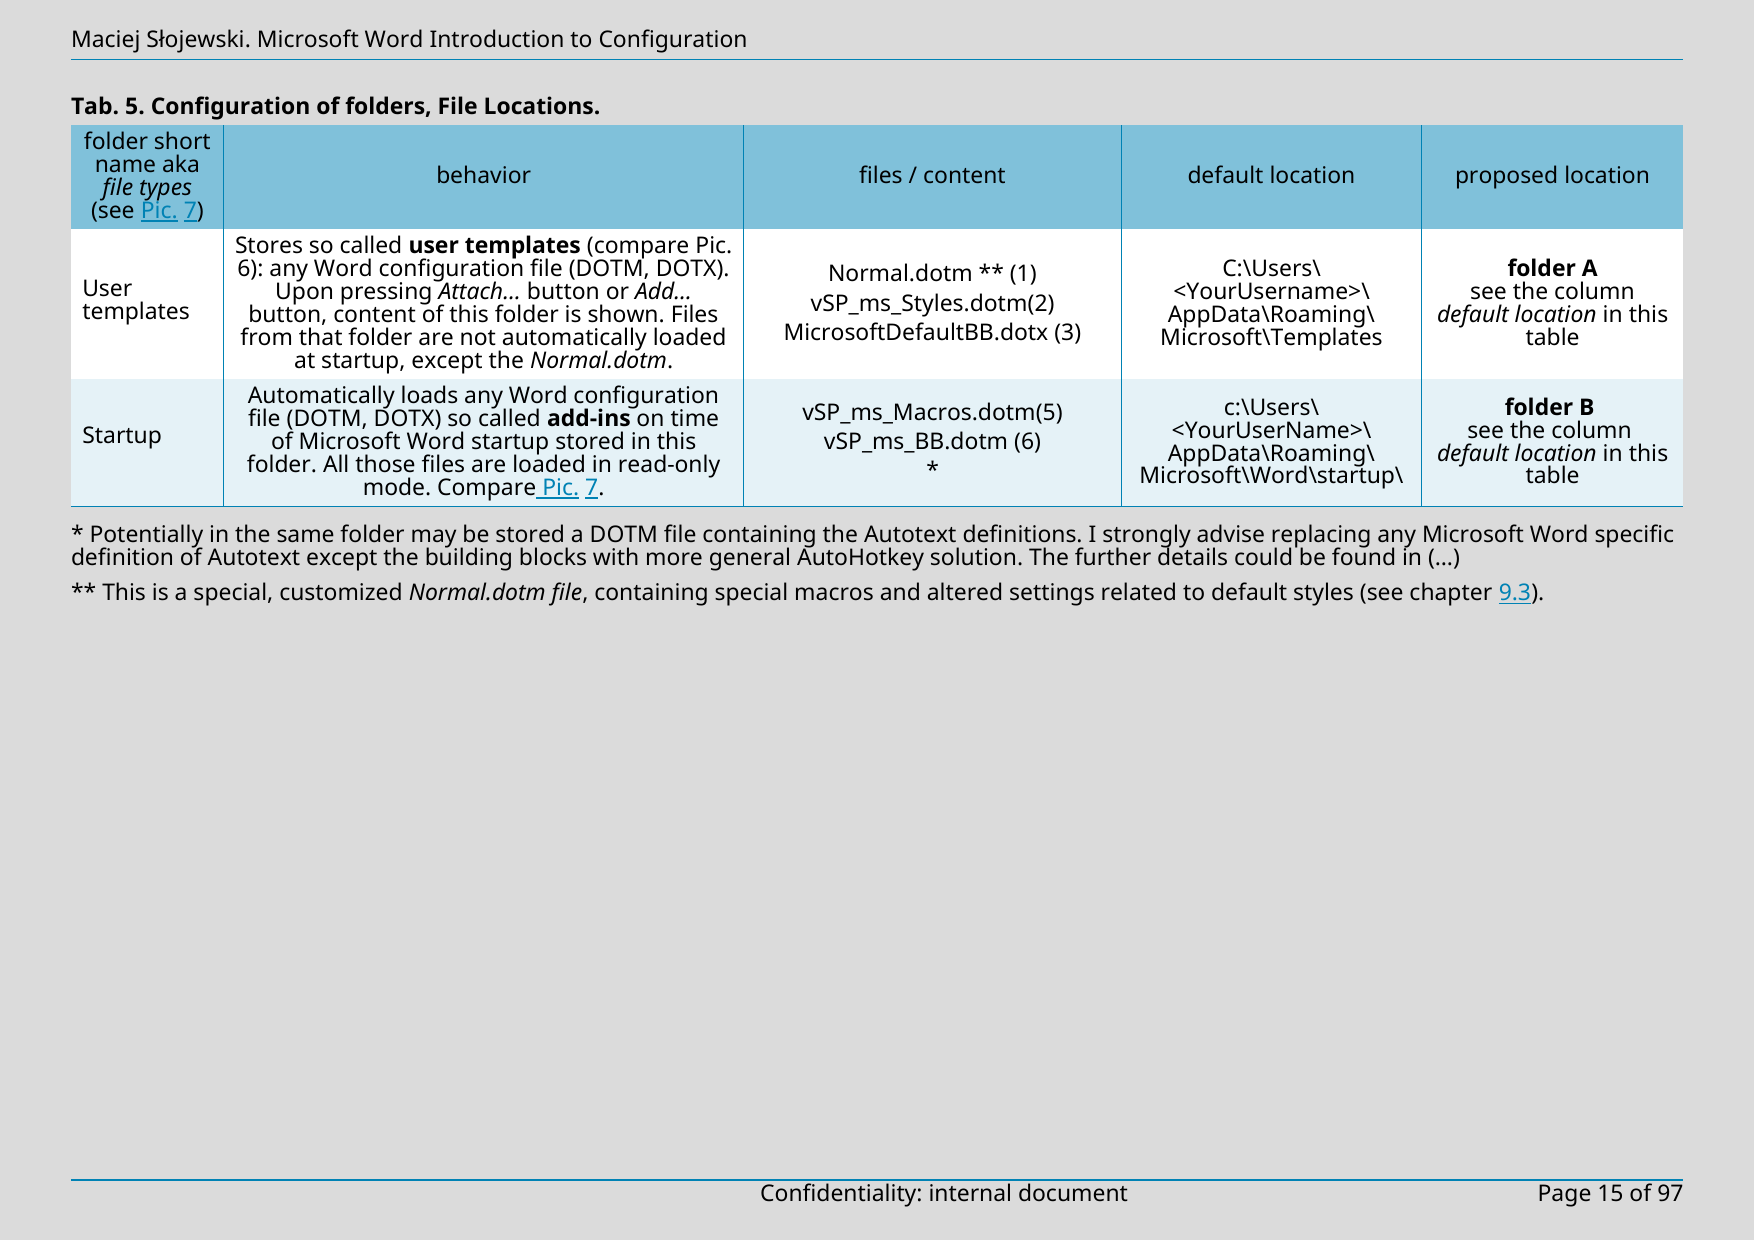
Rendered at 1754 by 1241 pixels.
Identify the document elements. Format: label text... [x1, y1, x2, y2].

table_header behavior [224, 125, 743, 229]
text Tab. 5. Configuration of folders, File Locations. [source: herein] [71, 96, 1683, 119]
table_header files / content [744, 125, 1121, 229]
table_cell Automatically loads any Word configuration file (DOTM, DOTX) so called add-ins on time of Microsoft Word startup stored in this folder. All those files are loaded in read-only mode. Compare Pic. 7. [224, 379, 743, 506]
table_cell c:\Users\<YourUserName>\AppData\Roaming\Microsoft\Word\startup\ [1122, 379, 1421, 506]
table_cell Stores so called user templates (compare Pic. 6): any Word configuration file (DOTM, DOTX). Upon pressing Attach… button or Add… button, content of this folder is shown. Files from that folder are not automatically loaded at startup, except the Normal.dotm. [224, 229, 743, 379]
text * Potentially in the same folder may be stored a DOTM file containing the Autotext definitions. I strongly advise replacing any Microsoft Word specific definition of Autotext except the building blocks with more general AutoHotkey solution. The further details could be found in (…) [71, 524, 1683, 570]
table_cell (5) (6) * [744, 379, 1121, 506]
text ** This is a special, customized Normal.dotm file, containing special macros and altered settings related to default styles (see chapter 9.3). [71, 582, 558, 605]
table_cell Normal.dotm ** (1) vSP_ms_Styles.dotm(2) MicrosoftDefaultBB.dotx (3) [744, 229, 1121, 379]
table_cell folder B see the column default location in this table [1422, 379, 1683, 506]
table_header default location [1122, 125, 1421, 229]
table_header folder short name aka file types (see Pic. 7) [71, 125, 223, 229]
table_header proposed location [1422, 125, 1683, 229]
table_cell Startup [71, 379, 223, 506]
text ** This is a special, customized Normal.dotm file, containing special macros and altered settings related to default styles (see chapter 9.3). [552, 582, 1683, 605]
table_cell C:\Users\<YourUsername>\AppData\Roaming\Microsoft\Templates [1122, 229, 1421, 379]
table_cell User templates [71, 229, 223, 379]
table_cell folder A see the column default location in this table [1422, 229, 1683, 379]
